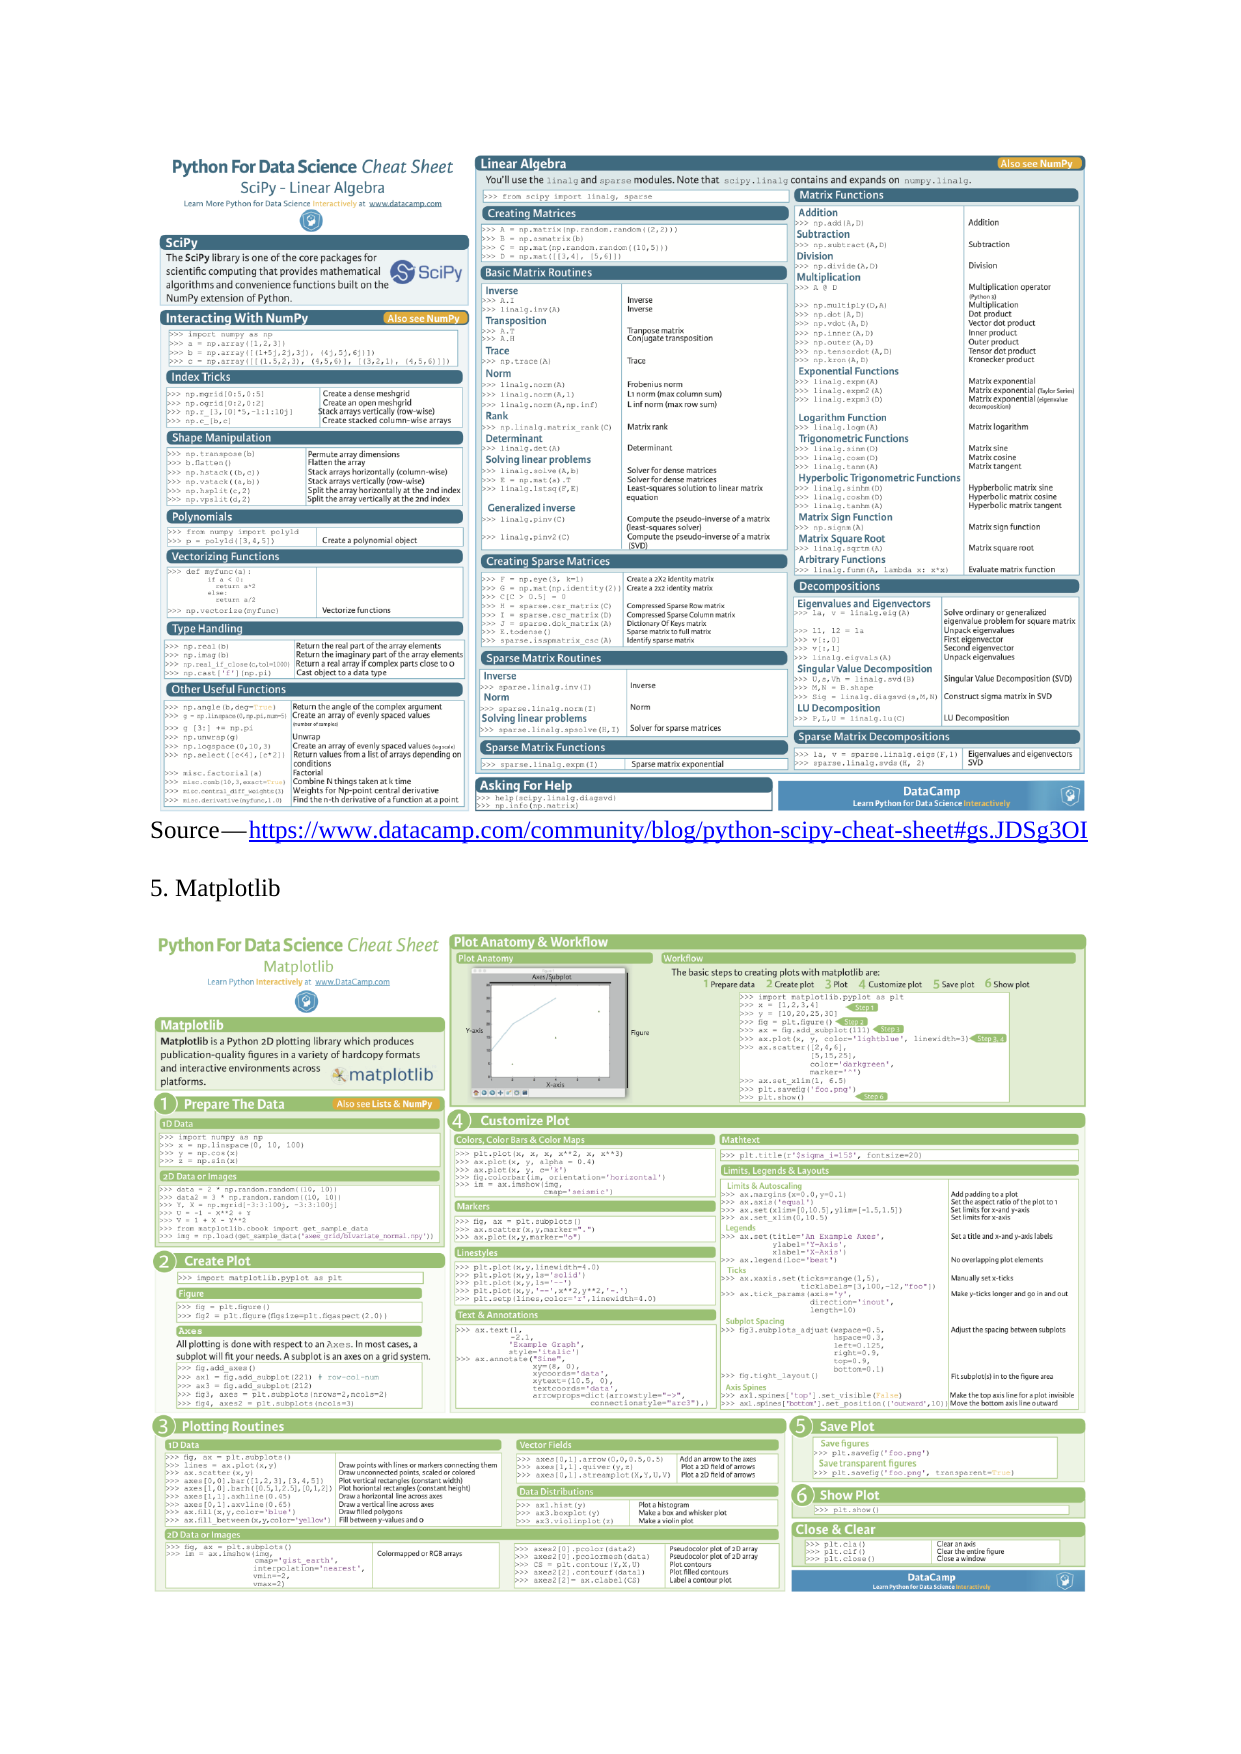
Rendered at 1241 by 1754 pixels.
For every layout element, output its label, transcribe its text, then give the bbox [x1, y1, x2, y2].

picture [150, 931, 1091, 1596]
text Source — https://www.datacamp.com/community/blog/python-scipy-cheat-sheet#gs.JDSg3OI [150, 816, 1090, 844]
picture [150, 150, 1091, 816]
text 5. Matplotlib [150, 873, 1090, 902]
